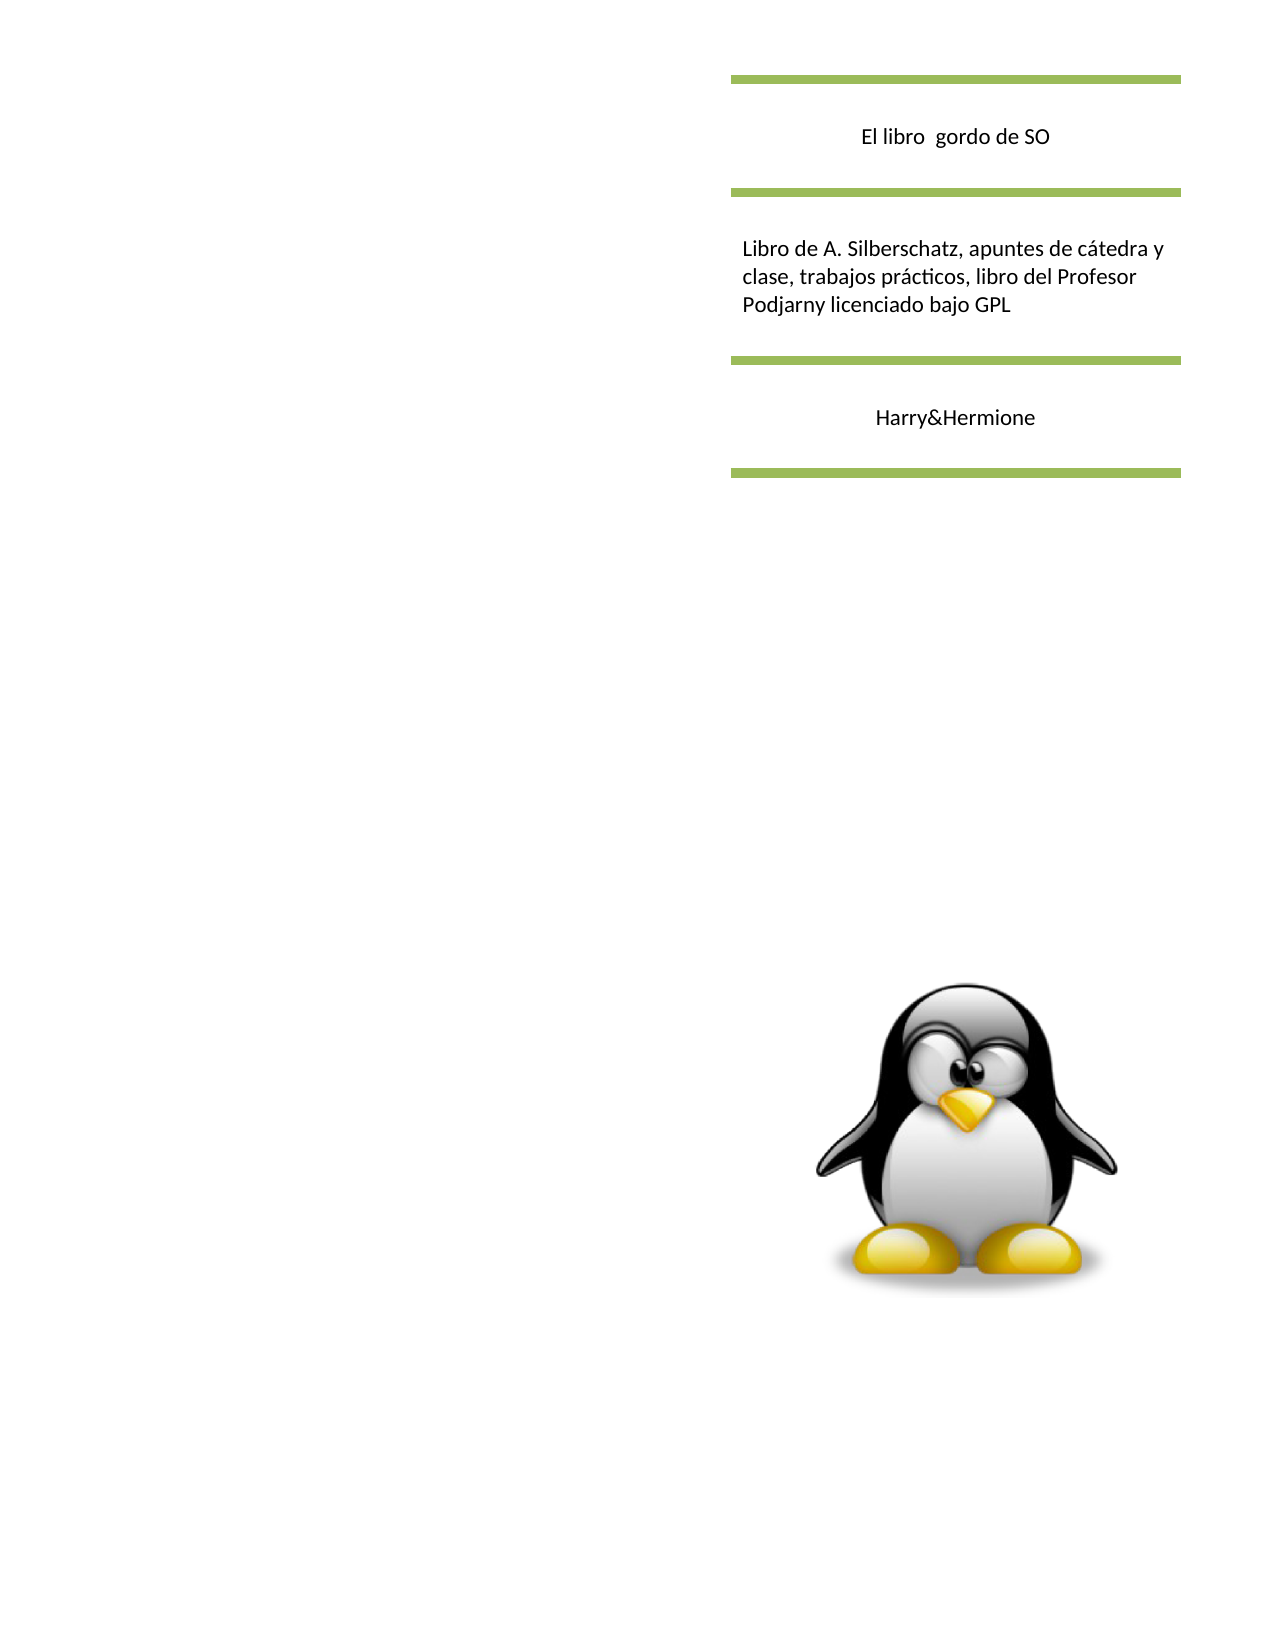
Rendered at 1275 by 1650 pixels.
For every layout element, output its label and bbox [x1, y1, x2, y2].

picture [802, 969, 1133, 1298]
